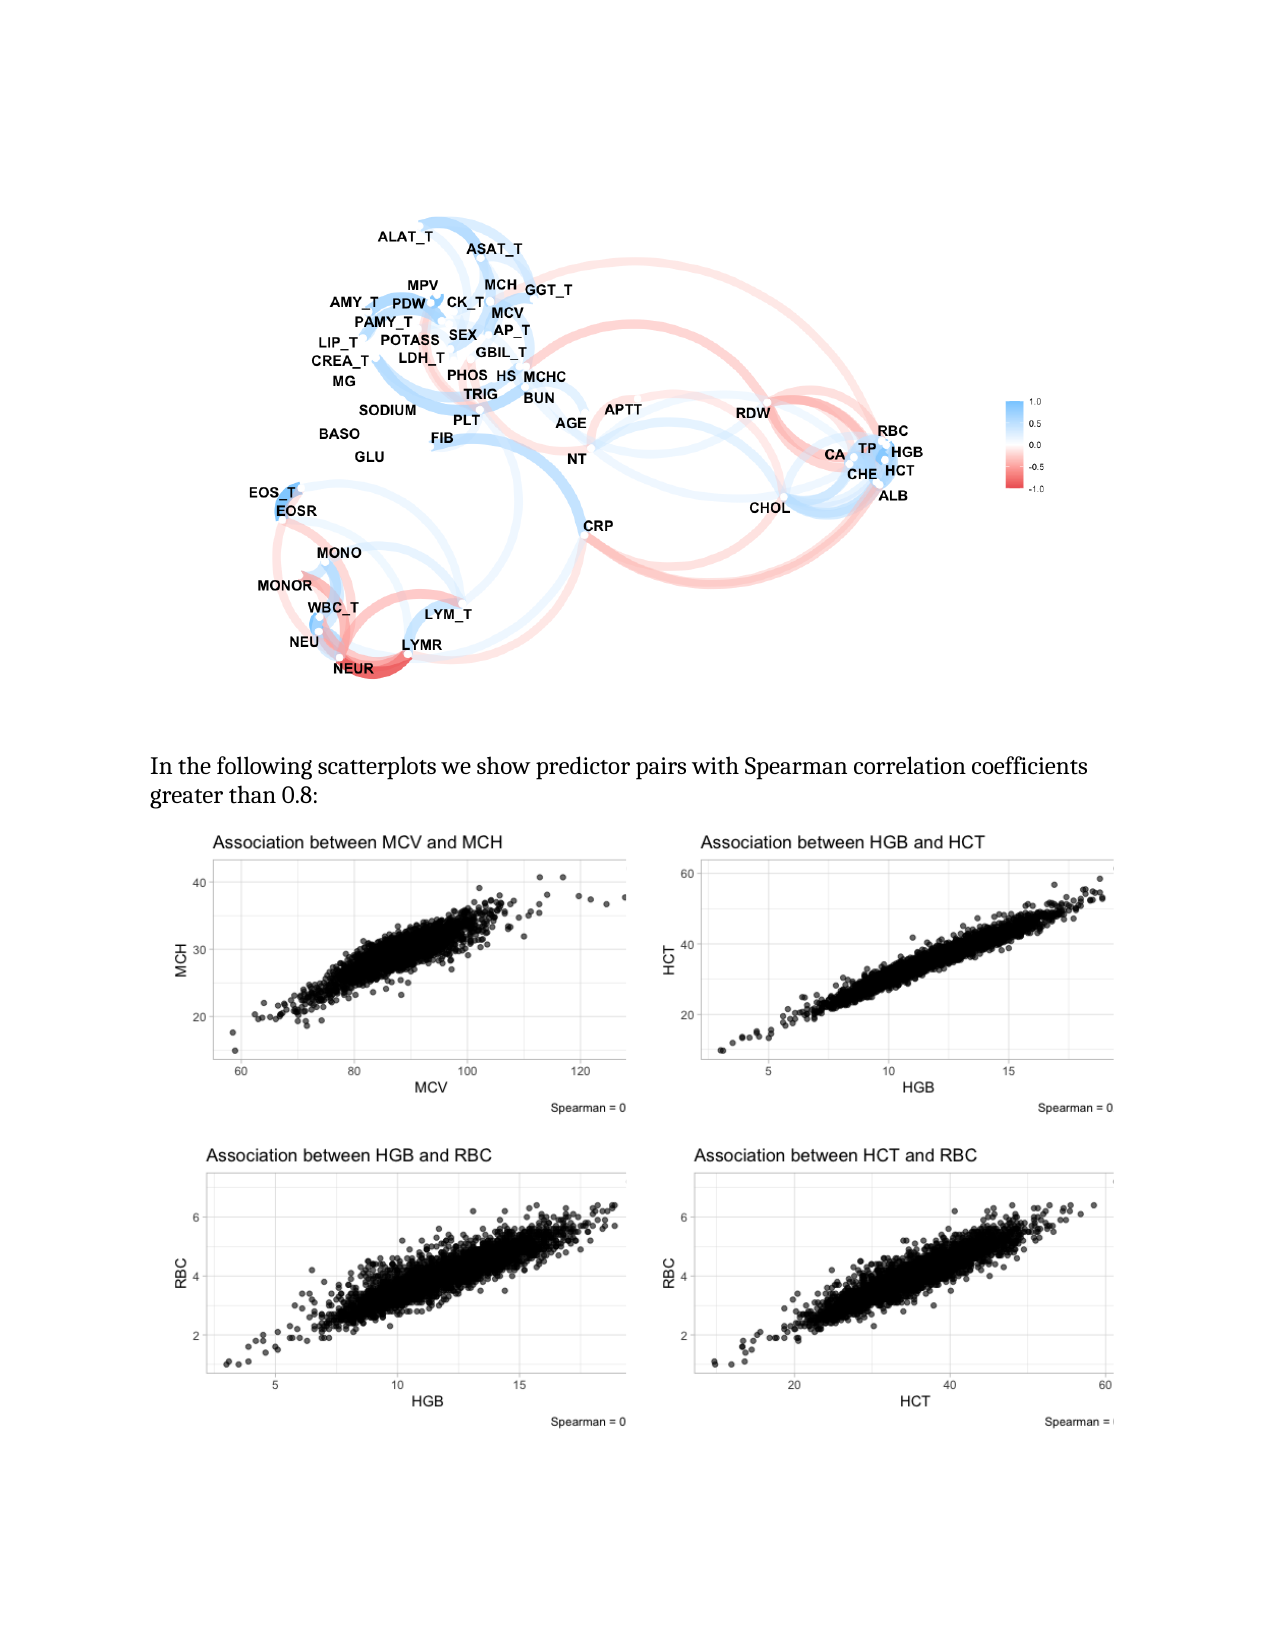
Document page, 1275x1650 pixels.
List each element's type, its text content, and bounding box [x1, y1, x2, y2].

picture [656, 1141, 1114, 1435]
table_header [139, 1142, 626, 1455]
table_header [139, 828, 626, 1142]
table_header [626, 1142, 1114, 1455]
picture [168, 150, 1044, 734]
table_header [626, 828, 1114, 1142]
picture [656, 828, 1114, 1121]
picture [168, 828, 627, 1121]
text In the following scatterplots we show predictor pairs with Spearman correlation coefficients greater than 0.8: [150, 752, 1125, 809]
picture [168, 1141, 627, 1435]
